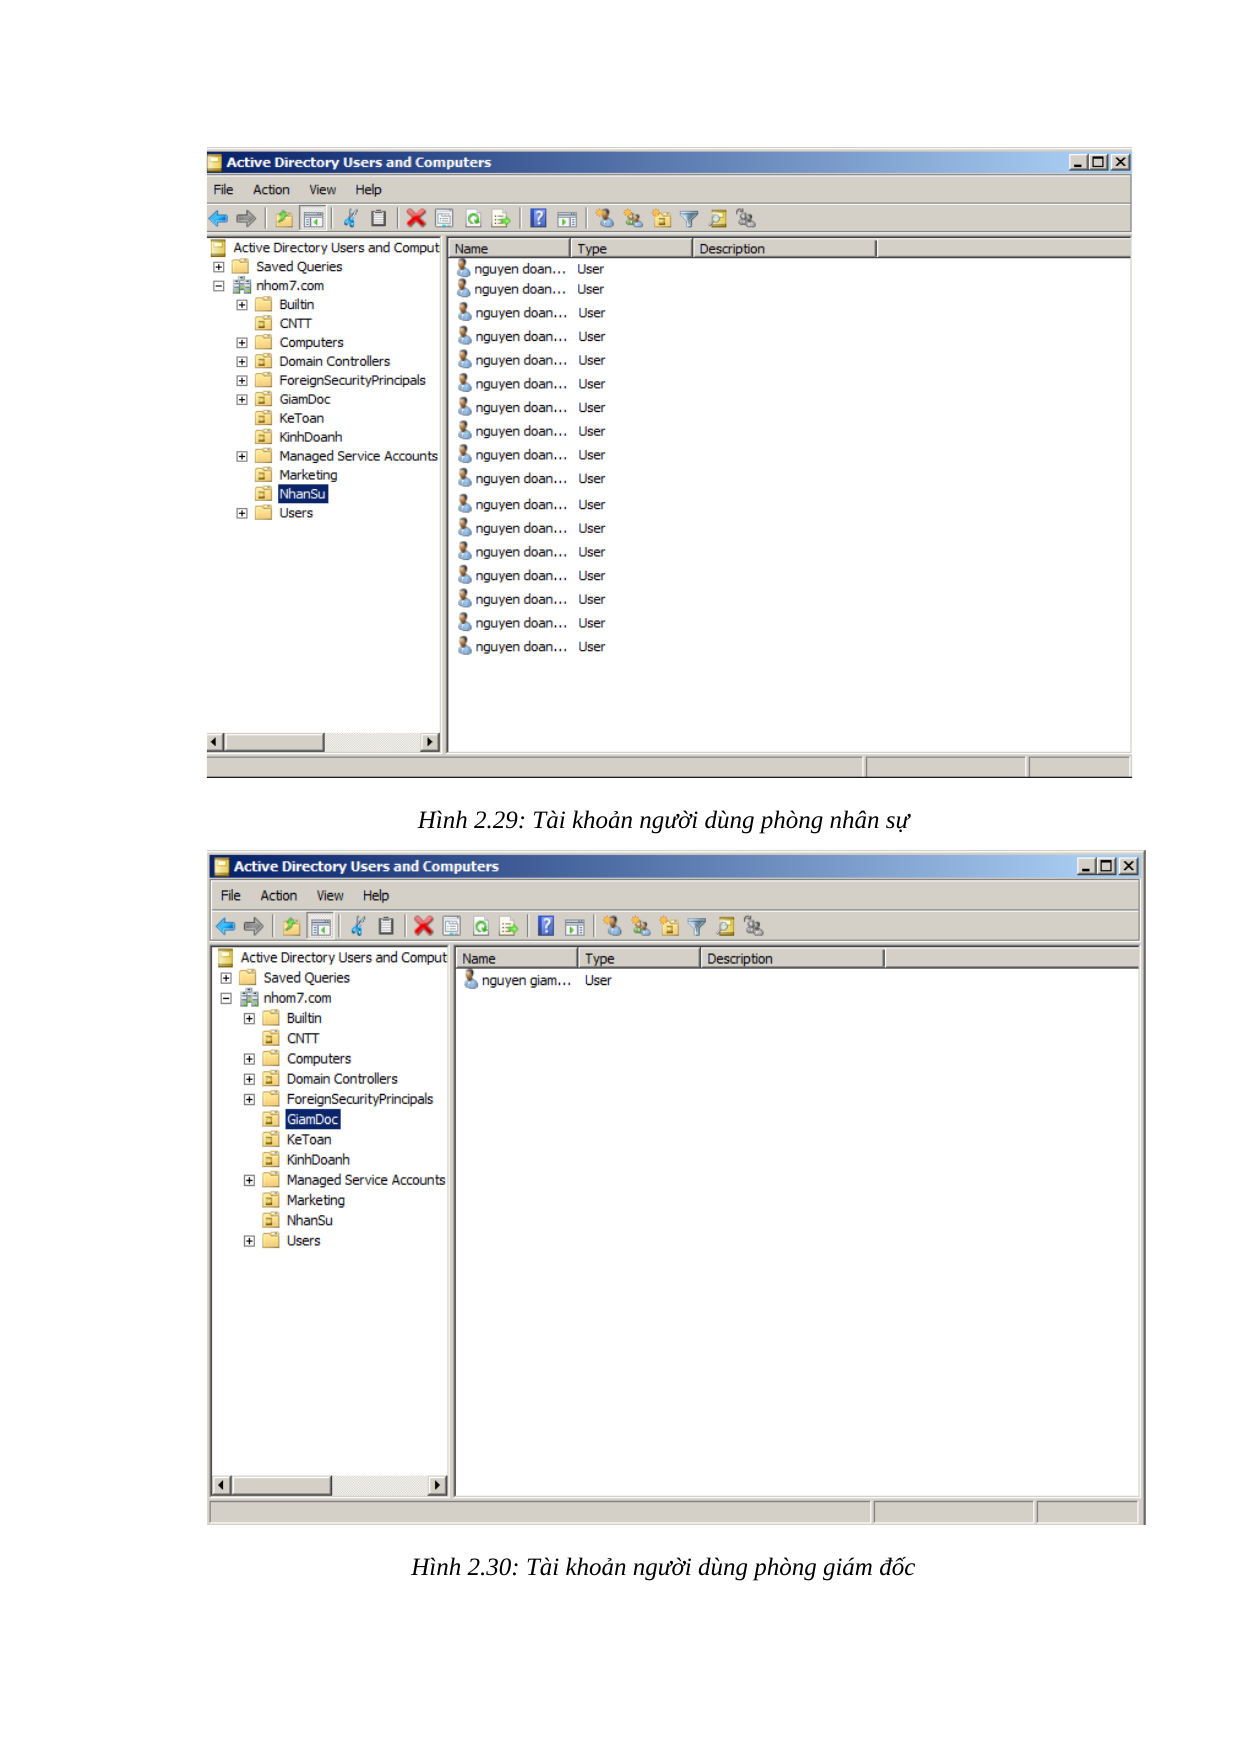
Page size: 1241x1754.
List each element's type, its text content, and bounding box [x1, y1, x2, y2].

picture [206, 147, 1133, 778]
picture [206, 850, 1146, 1525]
